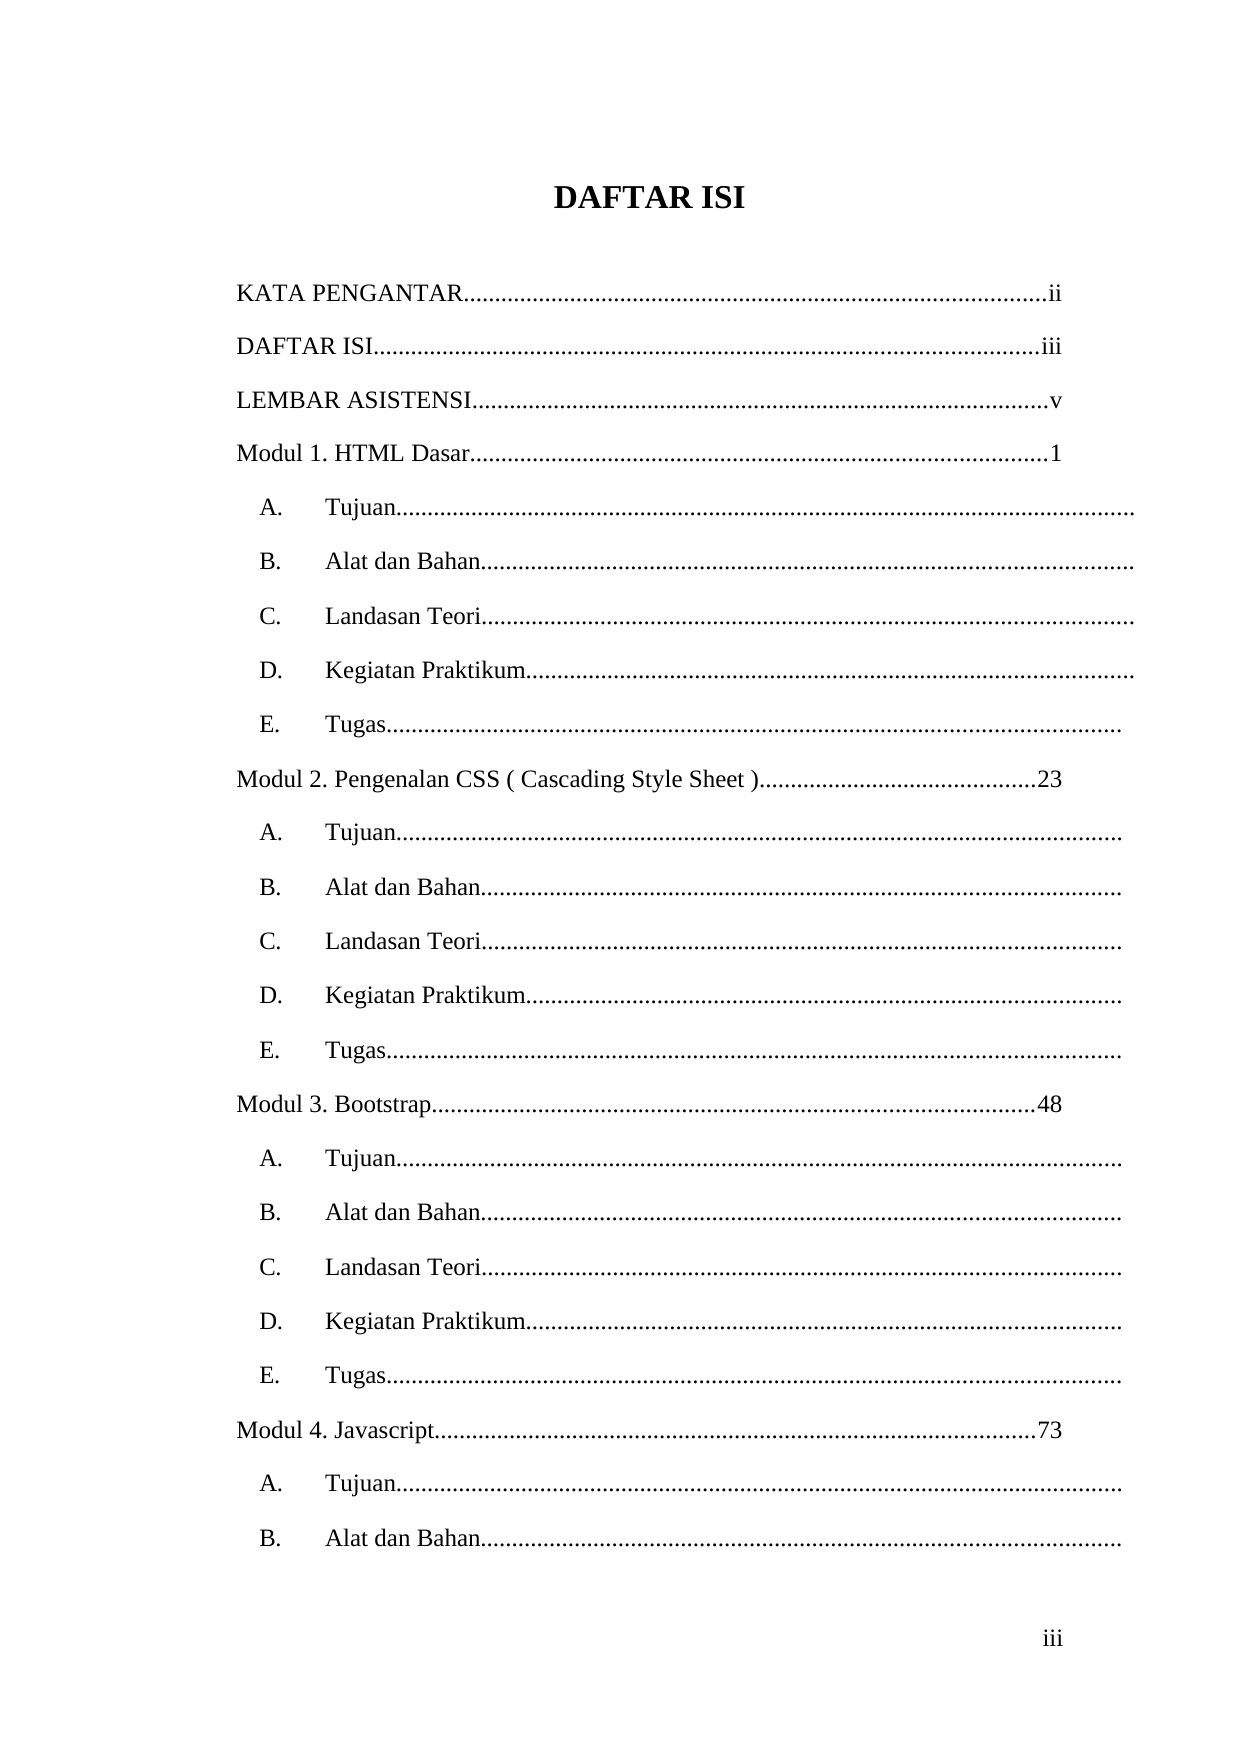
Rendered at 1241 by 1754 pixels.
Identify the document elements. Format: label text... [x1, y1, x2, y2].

subtitle DAFTAR ISI [236, 177, 1063, 216]
